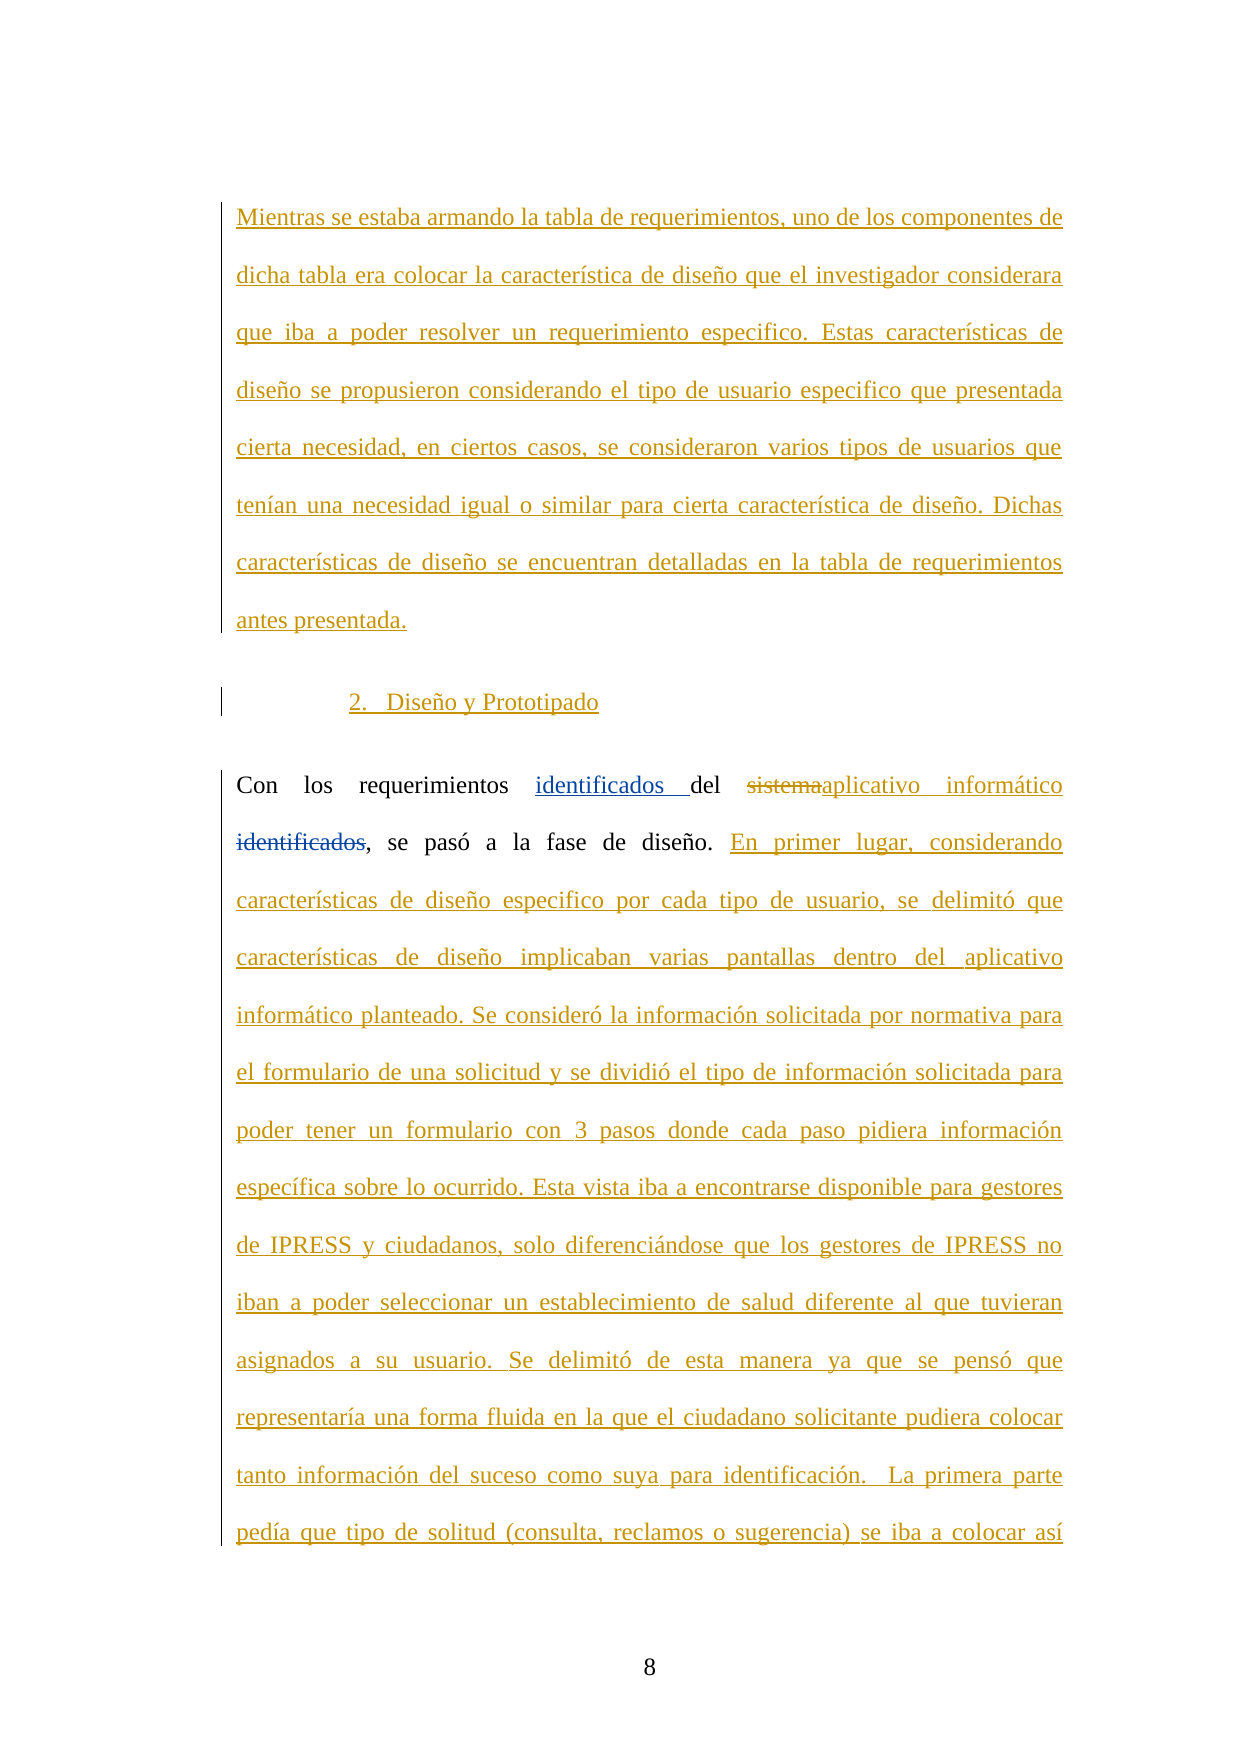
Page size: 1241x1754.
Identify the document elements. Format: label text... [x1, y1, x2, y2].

text Con los requerimientos del , se pasó a la fase de diseño. [236, 1084, 1063, 1140]
text Con los requerimientos del , se pasó a la fase de diseño. [236, 1314, 1063, 1370]
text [236, 1429, 1063, 1485]
text Con los requerimientos del , se pasó a la fase de diseño. [236, 911, 1063, 967]
text Con los requerimientos del , se pasó a la fase de diseño. [236, 1256, 1063, 1312]
text Con los requerimientos del , se pasó a la fase de diseño. [236, 1199, 1063, 1255]
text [236, 1486, 1063, 1542]
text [236, 1371, 1063, 1427]
text Con los requerimientos del , se pasó a la fase de diseño. [236, 968, 1063, 1025]
text Con los requerimientos del , se pasó a la fase de diseño. [236, 1141, 1063, 1197]
text Con los requerimientos del , se pasó a la fase de diseño. [236, 770, 1063, 910]
text Con los requerimientos del , se pasó a la fase de diseño. [236, 1026, 1063, 1082]
